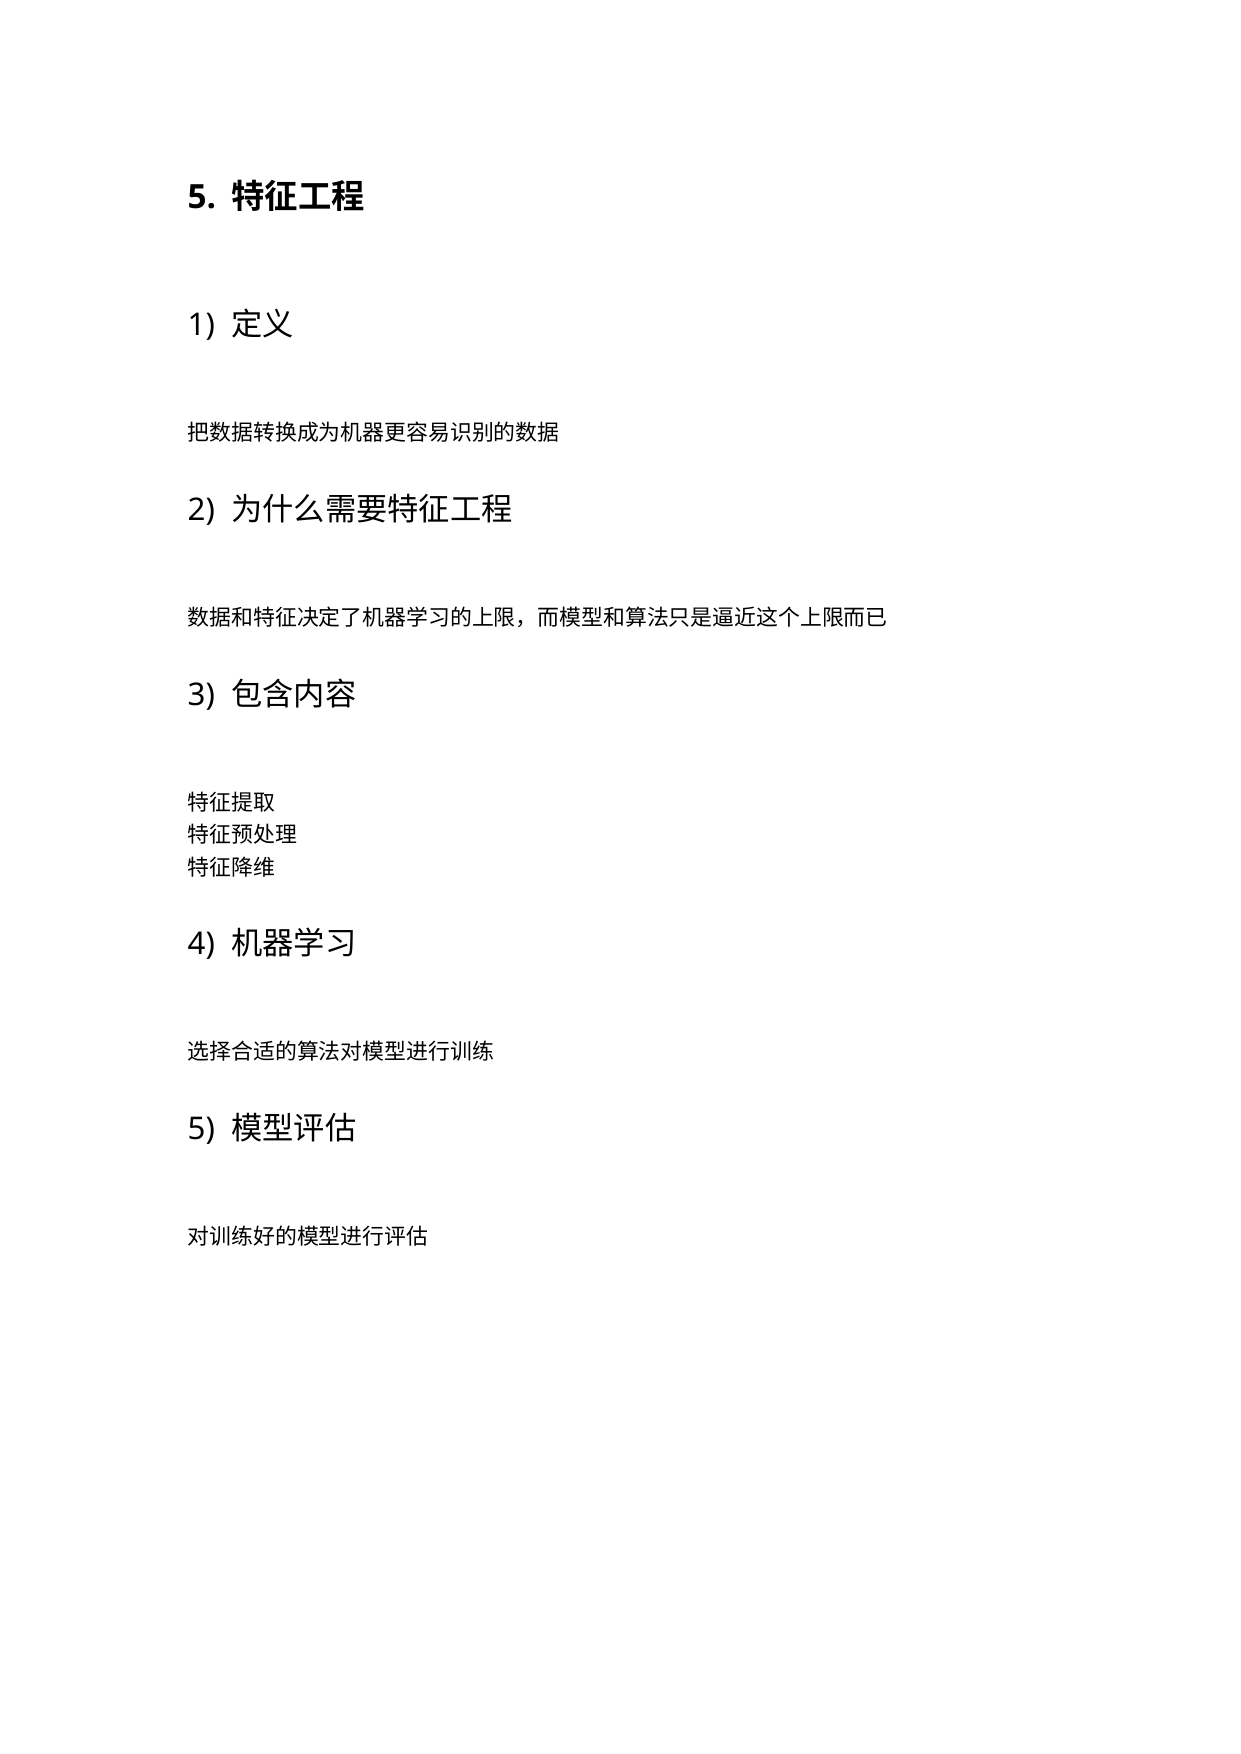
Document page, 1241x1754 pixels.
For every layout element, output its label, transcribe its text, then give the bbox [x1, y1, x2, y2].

subtitle 定义 [187, 289, 1053, 354]
text 选择合适的算法对模型进行训练 [187, 1034, 1053, 1066]
subtitle 特征工程 [187, 162, 1053, 227]
text 特征降维 [187, 849, 1053, 882]
subtitle 为什么需要特征工程 [187, 474, 1053, 539]
text 特征预处理 [187, 817, 1053, 849]
subtitle 模型评估 [187, 1093, 1053, 1158]
text 对训练好的模型进行评估 [187, 1219, 1053, 1251]
subtitle 包含内容 [187, 659, 1053, 724]
text 特征提取 [187, 784, 1053, 817]
subtitle 机器学习 [187, 909, 1053, 974]
text 把数据转换成为机器更容易识别的数据 [187, 414, 1053, 447]
text 数据和特征决定了机器学习的上限，而模型和算法只是逼近这个上限而已 [187, 599, 1053, 632]
